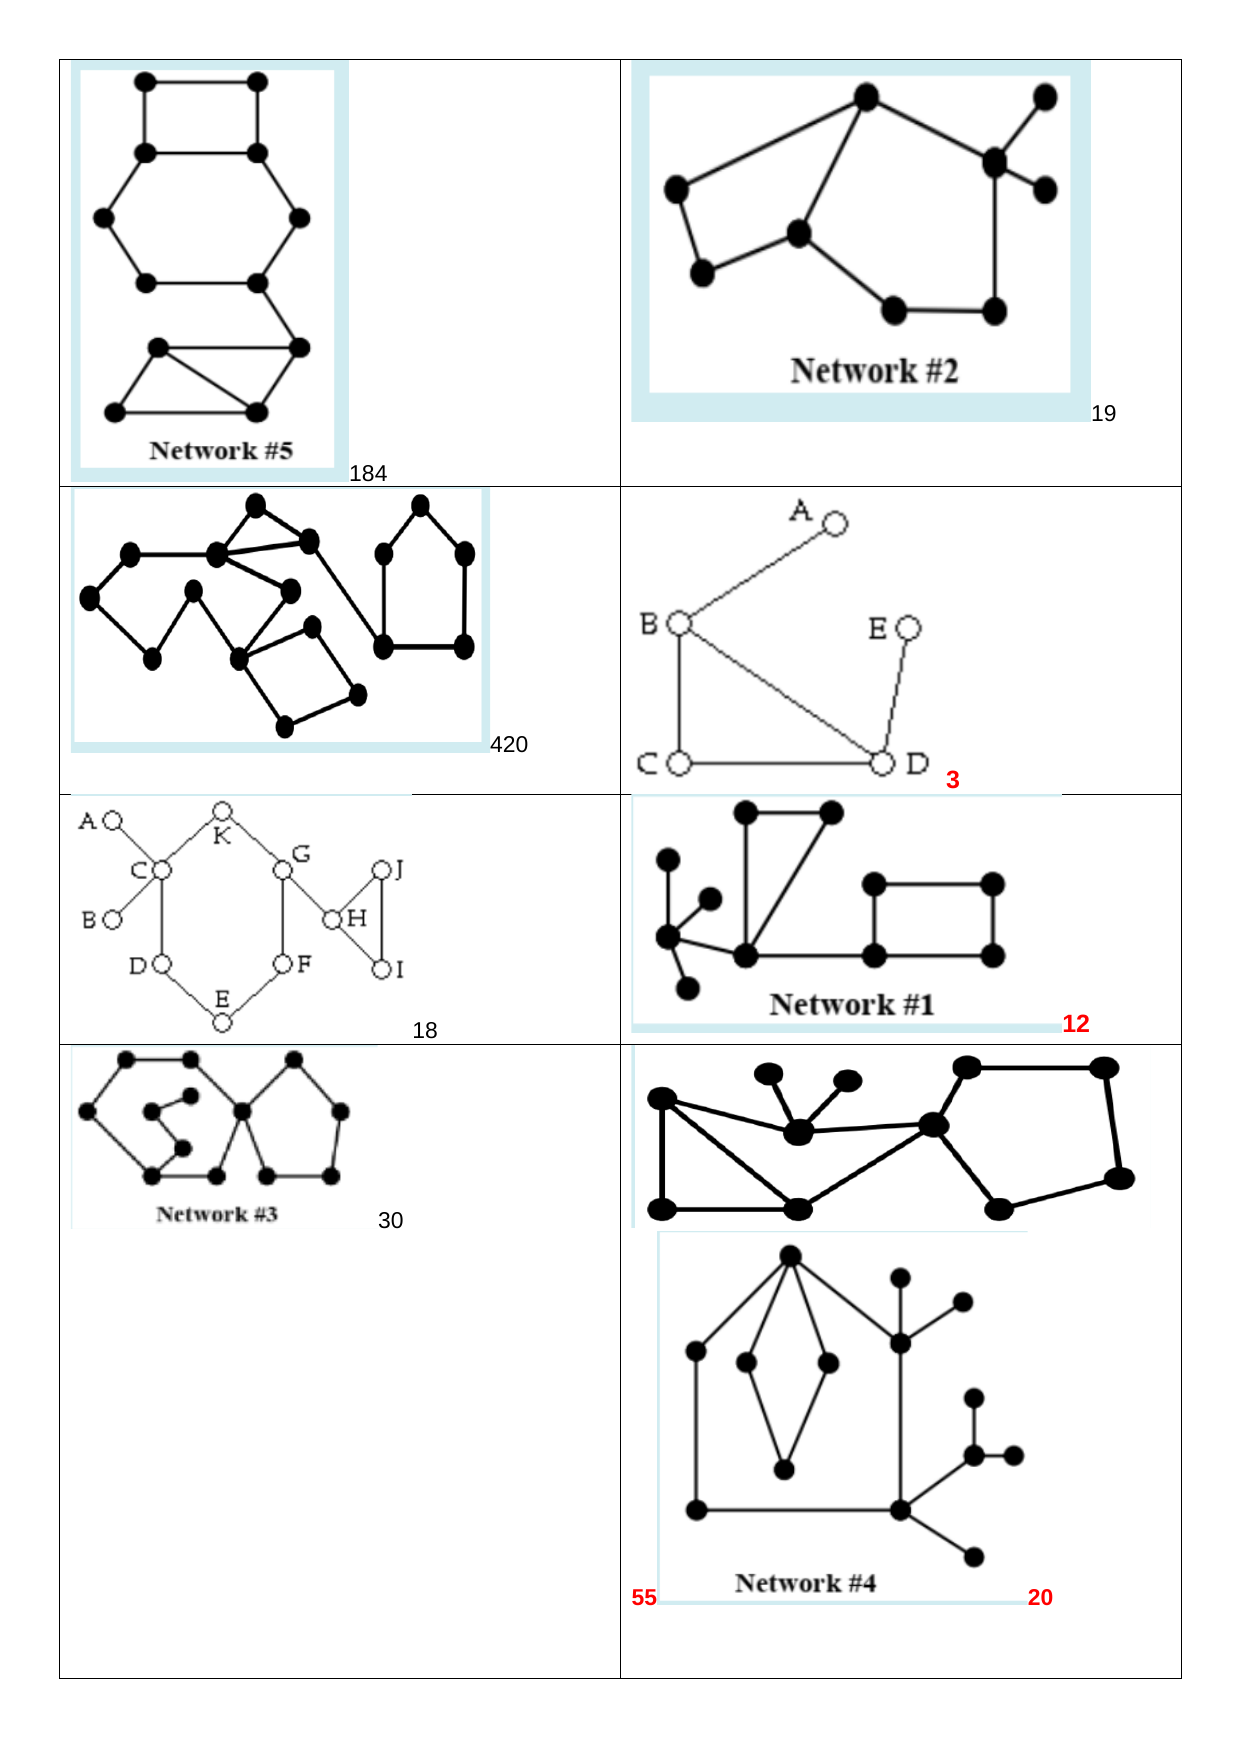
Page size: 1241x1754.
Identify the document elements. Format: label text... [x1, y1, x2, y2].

picture [631, 487, 946, 789]
table_cell 19 [621, 60, 1181, 486]
table_cell 5520 [621, 1045, 1181, 1678]
table_cell 30 [60, 1045, 620, 1678]
picture [70, 60, 349, 482]
picture [631, 1045, 1151, 1228]
picture [70, 794, 412, 1039]
picture [657, 1231, 1028, 1605]
picture [70, 1045, 378, 1229]
table_cell 3 [621, 487, 1181, 794]
picture [70, 487, 490, 753]
table_cell 420 [60, 487, 620, 794]
picture [631, 60, 1091, 422]
picture [631, 794, 1062, 1033]
table_cell 18 [60, 795, 620, 1044]
table_cell 184 [60, 60, 620, 486]
table_cell 12 [621, 795, 1181, 1044]
